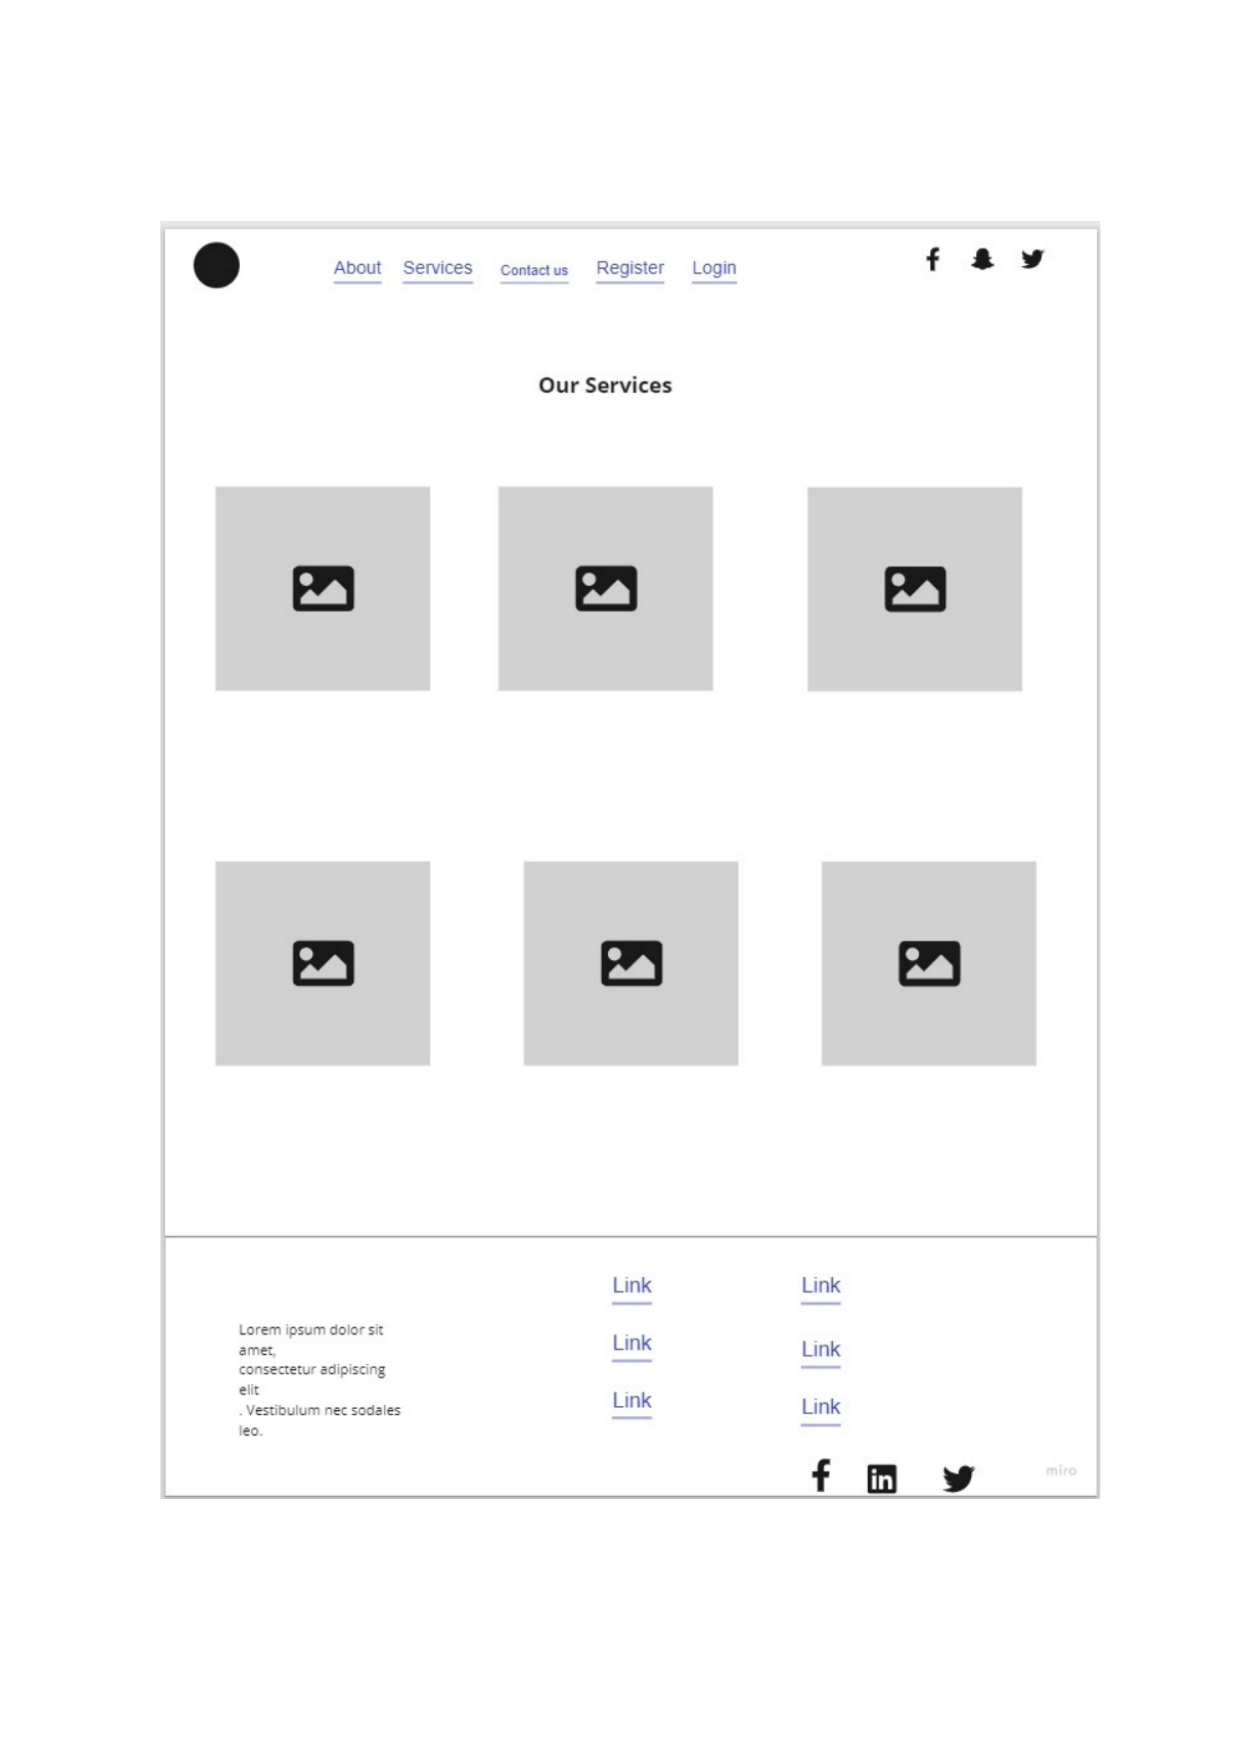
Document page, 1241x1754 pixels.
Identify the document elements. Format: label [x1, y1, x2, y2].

picture [160, 221, 1101, 1499]
